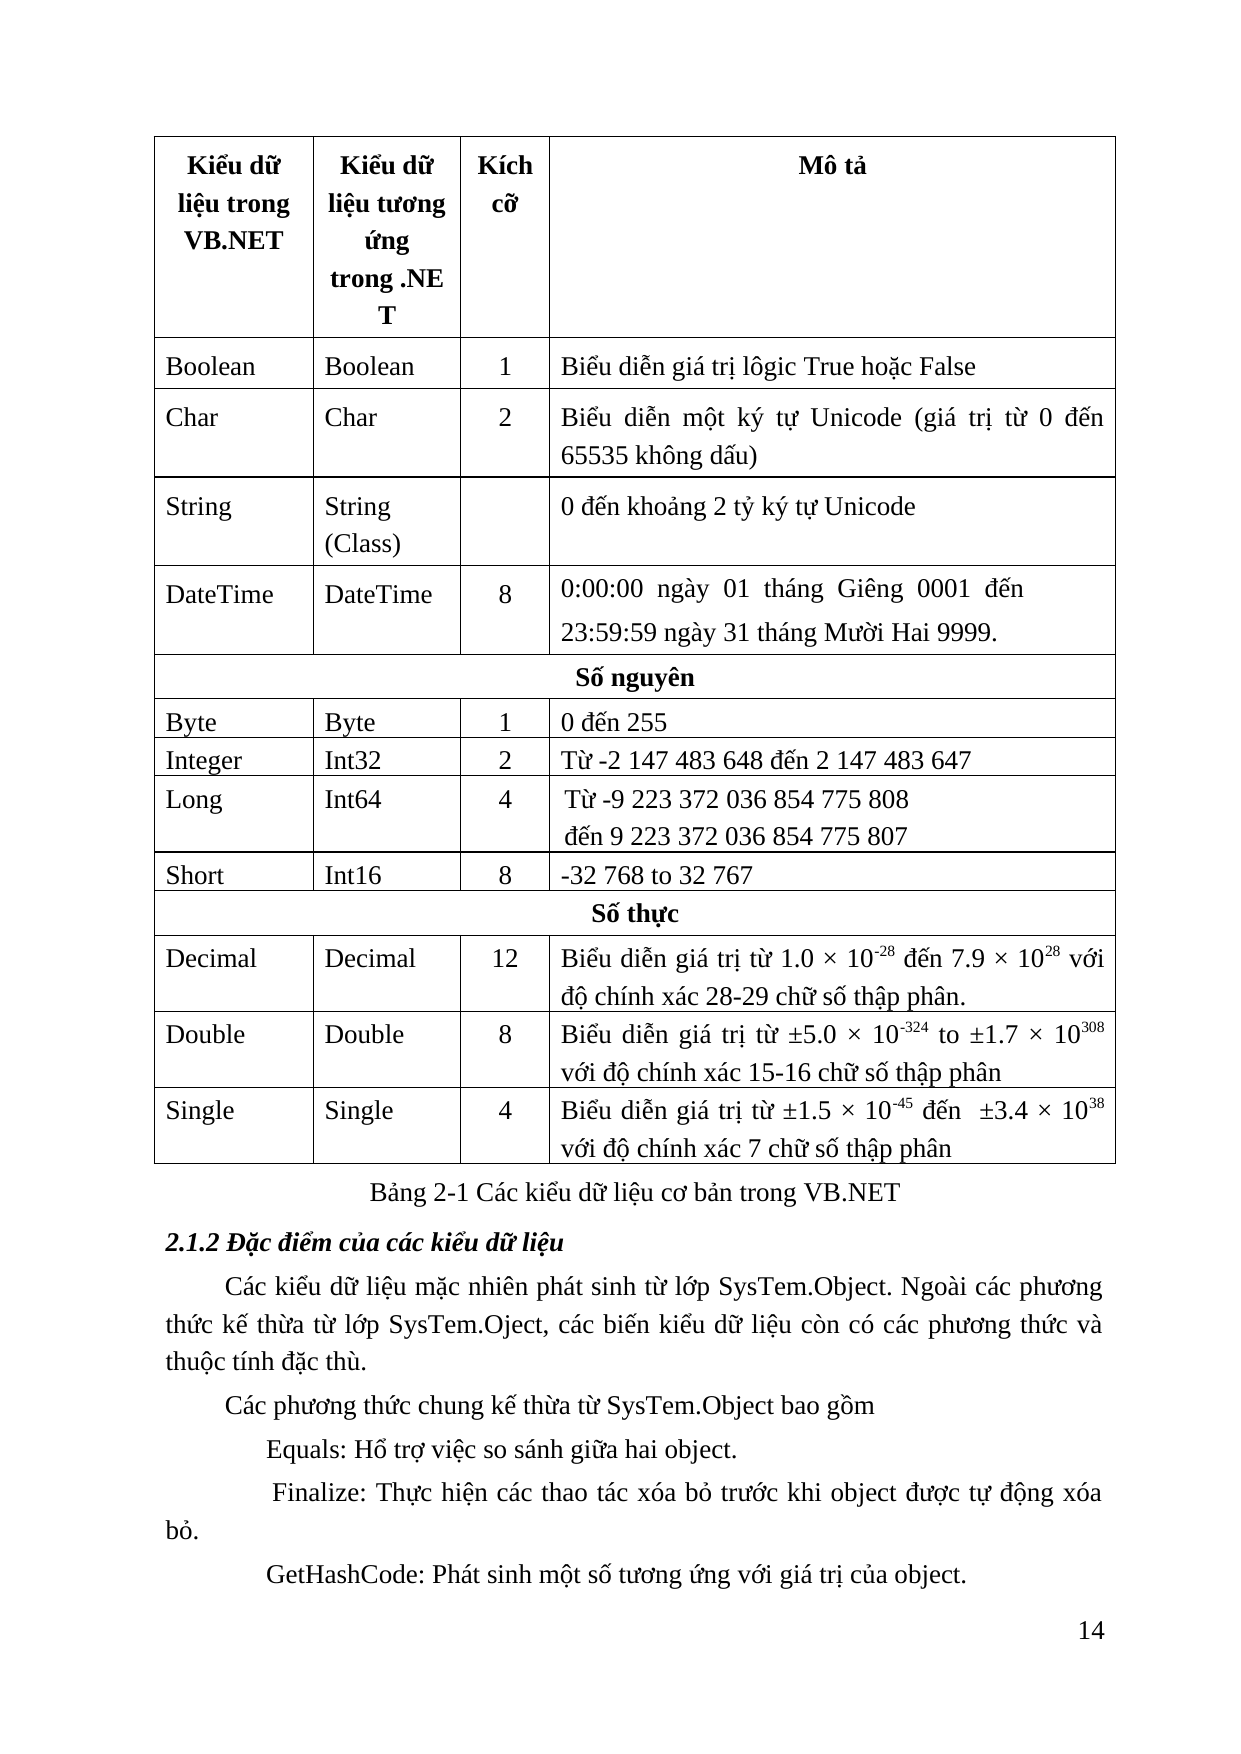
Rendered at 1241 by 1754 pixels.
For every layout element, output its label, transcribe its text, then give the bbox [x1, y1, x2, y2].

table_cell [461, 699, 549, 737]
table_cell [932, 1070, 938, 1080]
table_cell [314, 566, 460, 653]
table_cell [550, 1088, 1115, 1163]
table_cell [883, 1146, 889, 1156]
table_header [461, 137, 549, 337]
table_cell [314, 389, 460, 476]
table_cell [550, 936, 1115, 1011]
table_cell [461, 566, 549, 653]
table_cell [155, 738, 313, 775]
text  GetHashCode: Phát sinh một số tương ứng với giá trị của object. [165, 1551, 1104, 1589]
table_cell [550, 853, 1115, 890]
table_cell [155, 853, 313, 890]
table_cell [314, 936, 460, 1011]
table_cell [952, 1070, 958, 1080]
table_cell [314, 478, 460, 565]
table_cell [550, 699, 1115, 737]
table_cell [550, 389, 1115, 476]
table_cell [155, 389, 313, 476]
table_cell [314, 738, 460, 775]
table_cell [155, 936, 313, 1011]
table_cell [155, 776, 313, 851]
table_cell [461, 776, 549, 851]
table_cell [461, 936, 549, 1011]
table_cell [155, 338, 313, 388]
text 2.1.2 Đặc điểm của các kiểu dữ liệu [165, 1220, 1104, 1258]
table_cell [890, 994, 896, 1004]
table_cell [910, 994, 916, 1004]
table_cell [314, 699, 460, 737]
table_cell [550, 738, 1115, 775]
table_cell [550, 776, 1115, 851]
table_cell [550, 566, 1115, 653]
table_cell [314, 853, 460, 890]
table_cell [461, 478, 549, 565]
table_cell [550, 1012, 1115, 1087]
text  Finalize: Thực hiện các thao tác xóa bỏ trước khi object được tự động xóa bỏ. [165, 1470, 1104, 1545]
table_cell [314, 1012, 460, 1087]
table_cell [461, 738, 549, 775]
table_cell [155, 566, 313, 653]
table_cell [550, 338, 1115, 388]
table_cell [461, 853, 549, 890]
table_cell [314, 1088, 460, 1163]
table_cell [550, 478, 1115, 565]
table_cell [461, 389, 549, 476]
text Các phương thức chung kế thừa từ SysTem.Object bao gồm [165, 1383, 1104, 1420]
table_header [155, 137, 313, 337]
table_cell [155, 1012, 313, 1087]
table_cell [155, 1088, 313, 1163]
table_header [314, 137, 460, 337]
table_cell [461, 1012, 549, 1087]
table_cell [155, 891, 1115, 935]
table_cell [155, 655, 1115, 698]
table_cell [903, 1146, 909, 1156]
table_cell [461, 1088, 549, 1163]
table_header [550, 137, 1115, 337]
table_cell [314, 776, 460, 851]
text  Equals: Hổ trợ việc so sánh giữa hai object. [165, 1426, 1104, 1464]
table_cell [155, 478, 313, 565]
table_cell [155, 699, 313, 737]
text Các kiểu dữ liệu mặc nhiên phát sinh từ lớp SysTem.Object. Ngoài các phương thức kế thừa từ lớp SysTem.Oject, các biến kiểu dữ liệu còn có các phương thức và thuộc tính đặc thù. [165, 1264, 1104, 1376]
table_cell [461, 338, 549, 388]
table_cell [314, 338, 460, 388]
text Bảng 2-1 Các kiểu dữ liệu cơ bản trong VB.NET [165, 1170, 1104, 1208]
